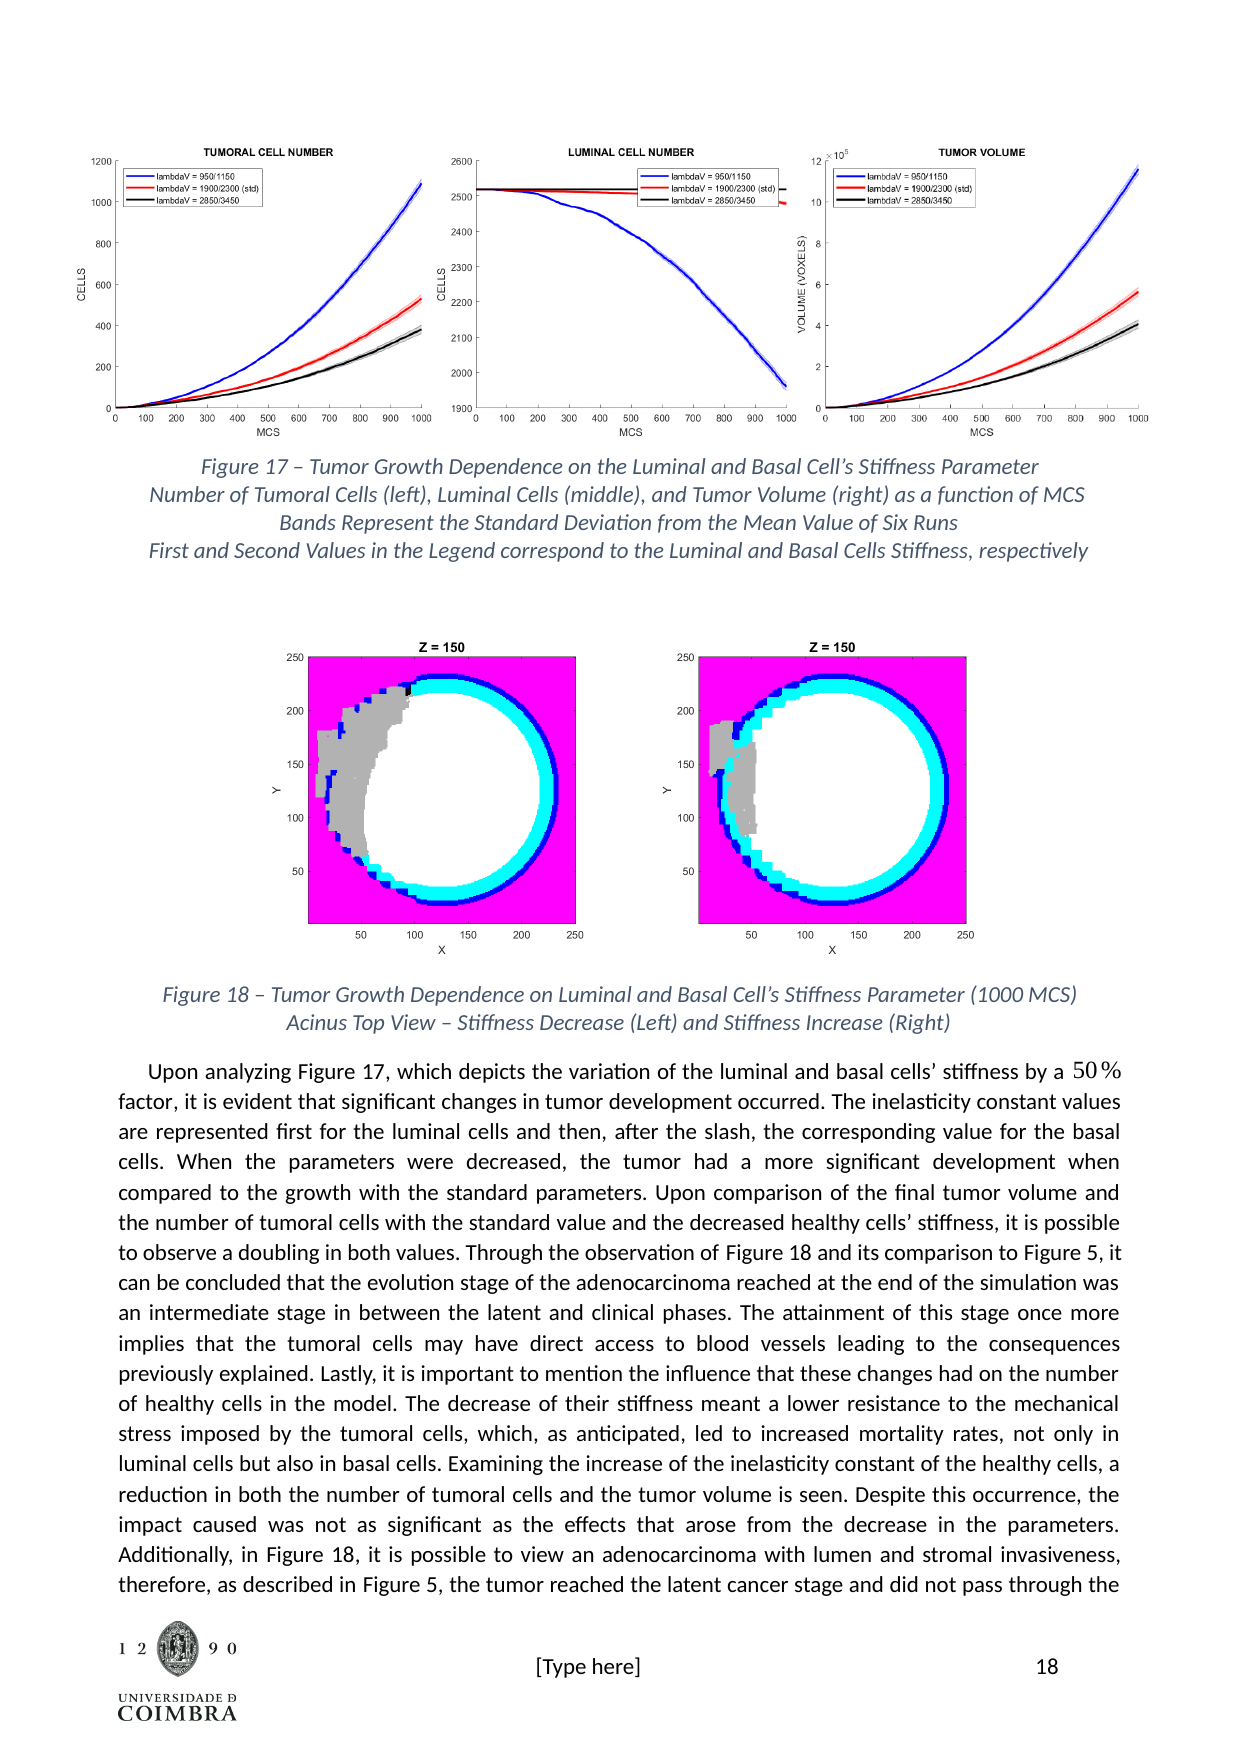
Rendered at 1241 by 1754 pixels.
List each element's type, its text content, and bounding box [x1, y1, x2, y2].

picture [437, 147, 1149, 437]
picture [271, 641, 584, 955]
picture [661, 641, 974, 955]
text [118, 1057, 1122, 1598]
picture [118, 1621, 237, 1721]
picture [76, 147, 432, 437]
text Figure 17 – Tumor Growth Dependence on the Luminal and Basal Cell’s Stiffness Parameter Number of Tumoral Cells (left), Luminal Cells (middle), and Tumor Volume (right) as a function of MCS Bands Represent the Standard Deviation from the Mean Value of Six Runs First and Second Values in the Legend correspond to the Luminal and Basal Cells Stiffness, respectively [118, 452, 1122, 564]
text Figure 18 – Tumor Growth Dependence on Luminal and Basal Cell’s Stiffness Parameter (1000 MCS) Acinus Top View – Stiffness Decrease (Left) and Stiffness Increase (Right) [118, 980, 1122, 1036]
